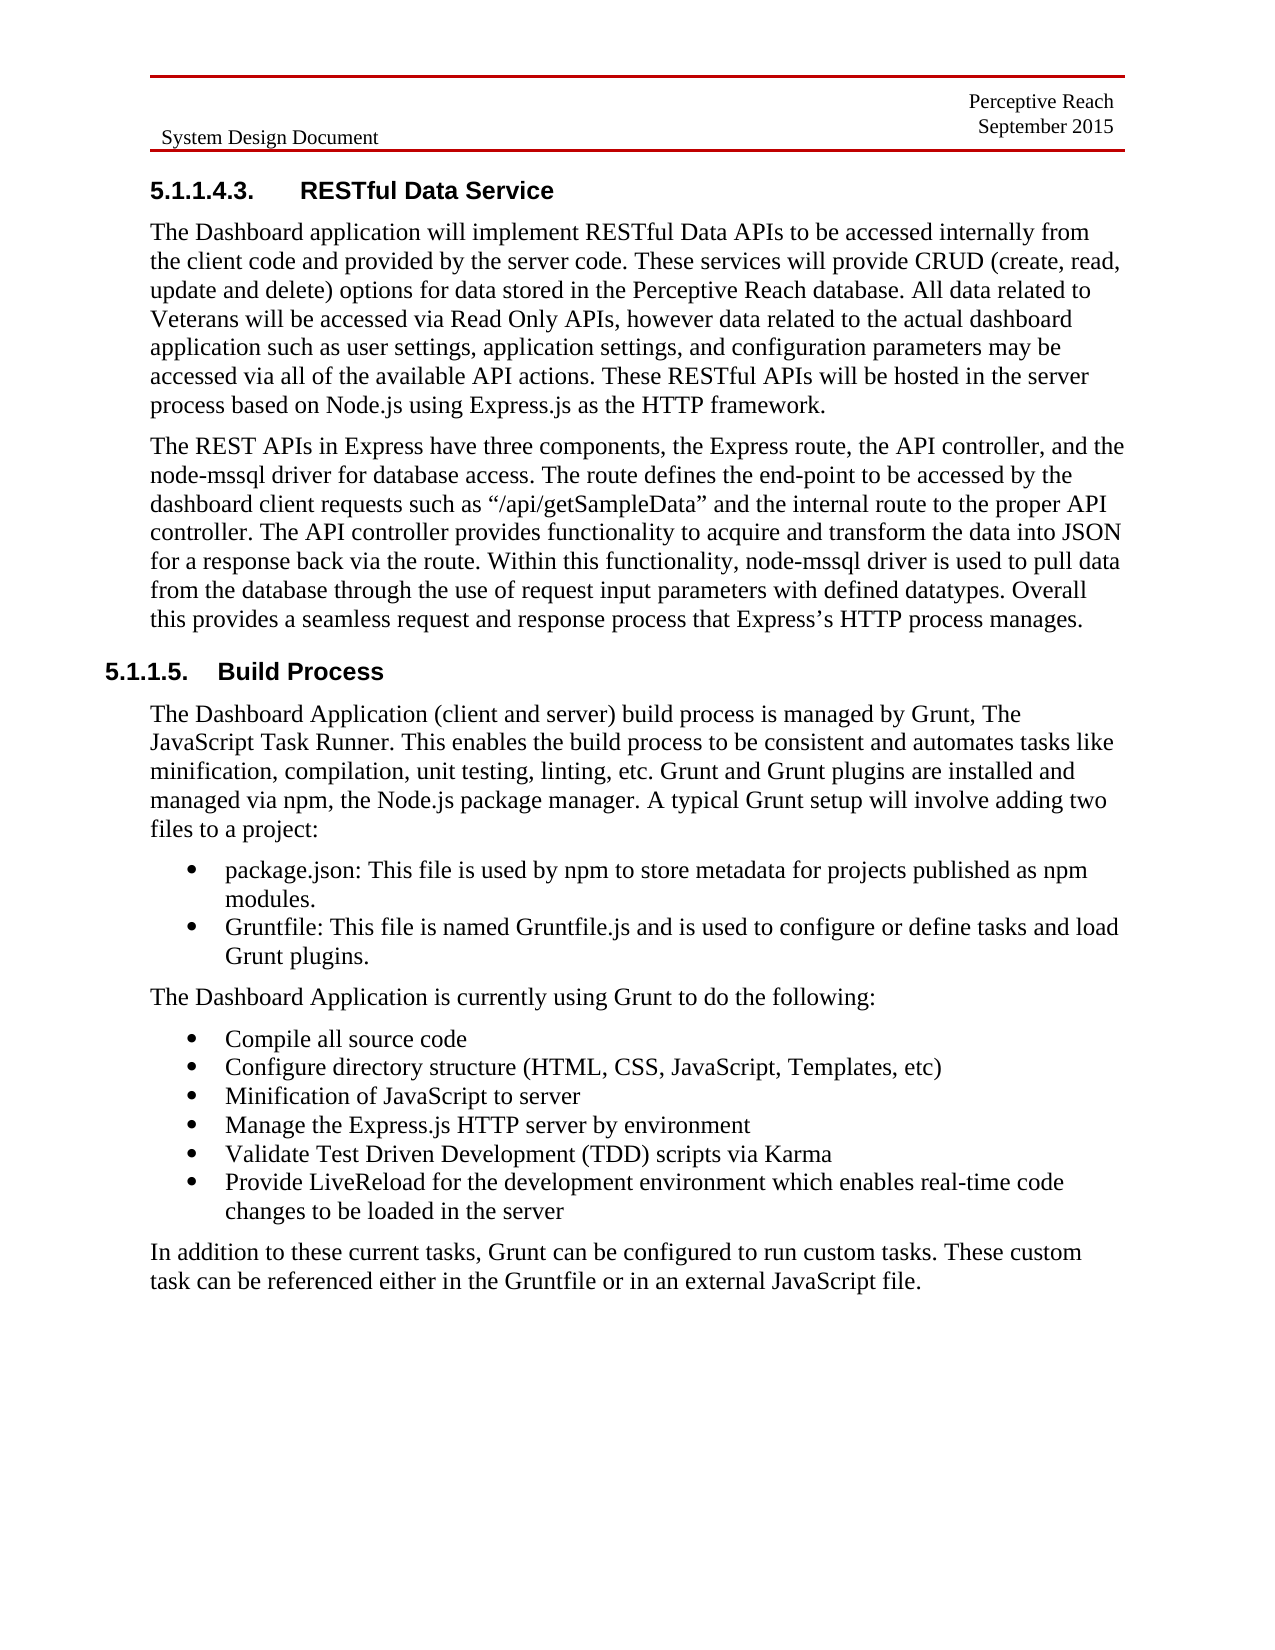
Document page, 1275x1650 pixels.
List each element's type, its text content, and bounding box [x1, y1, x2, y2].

text The Dashboard Application (client and server) build process is managed by Grunt, The JavaScript Task Runner. This enables the build process to be consistent and automates tasks like minification, compilation, unit testing, linting, etc. Grunt and Grunt plugins are installed and managed via npm, the Node.js package manager. A typical Grunt setup will involve adding two files to a project: [150, 699, 1125, 842]
text In addition to these current tasks, Grunt can be configured to run custom tasks. These custom task can be referenced either in the Gruntfile or in an external JavaScript file. [150, 1237, 1125, 1295]
list Compile all source code [187, 1024, 1125, 1052]
text The REST APIs in Express have three components, the Express route, the API controller, and the node-mssql driver for database access. The route defines the end-point to be accessed by the dashboard client requests such as “/api/getSampleData” and the internal route to the proper API controller. The API controller provides functionality to acquire and transform the data into JSON for a response back via the route. Within this functionality, node-mssql driver is used to pull data from the database through the use of request input parameters with defined datatypes. Overall this provides a seamless request and response process that Express’s HTTP process manages. [150, 431, 1125, 632]
list package.json: This file is used by npm to store metadata for projects published as npm modules. [187, 855, 1125, 912]
list Gruntfile: This file is named Gruntfile.js and is used to configure or define tasks and load Grunt plugins. [187, 912, 1125, 970]
subtitle RESTful Data Service [150, 176, 1125, 205]
list Minification of JavaScript to server [187, 1081, 1125, 1110]
list Provide LiveReload for the development environment which enables real-time code changes to be loaded in the server [187, 1167, 1125, 1225]
list Validate Test Driven Development (TDD) scripts via Karma [187, 1139, 1125, 1167]
subtitle Build Process [105, 657, 1125, 686]
text The Dashboard application will implement RESTful Data APIs to be accessed internally from the client code and provided by the server code. These services will provide CRUD (create, read, update and delete) options for data stored in the Perceptive Reach database. All data related to Veterans will be accessed via Read Only APIs, however data related to the actual dashboard application such as user settings, application settings, and configuration parameters may be accessed via all of the available API actions. These RESTful APIs will be hosted in the server process based on Node.js using Express.js as the HTTP framework. [150, 217, 1125, 419]
text The Dashboard Application is currently using Grunt to do the following: [150, 982, 1125, 1011]
list Manage the Express.js HTTP server by environment [187, 1110, 1125, 1139]
list Configure directory structure (HTML, CSS, JavaScript, Templates, etc) [187, 1052, 1125, 1081]
